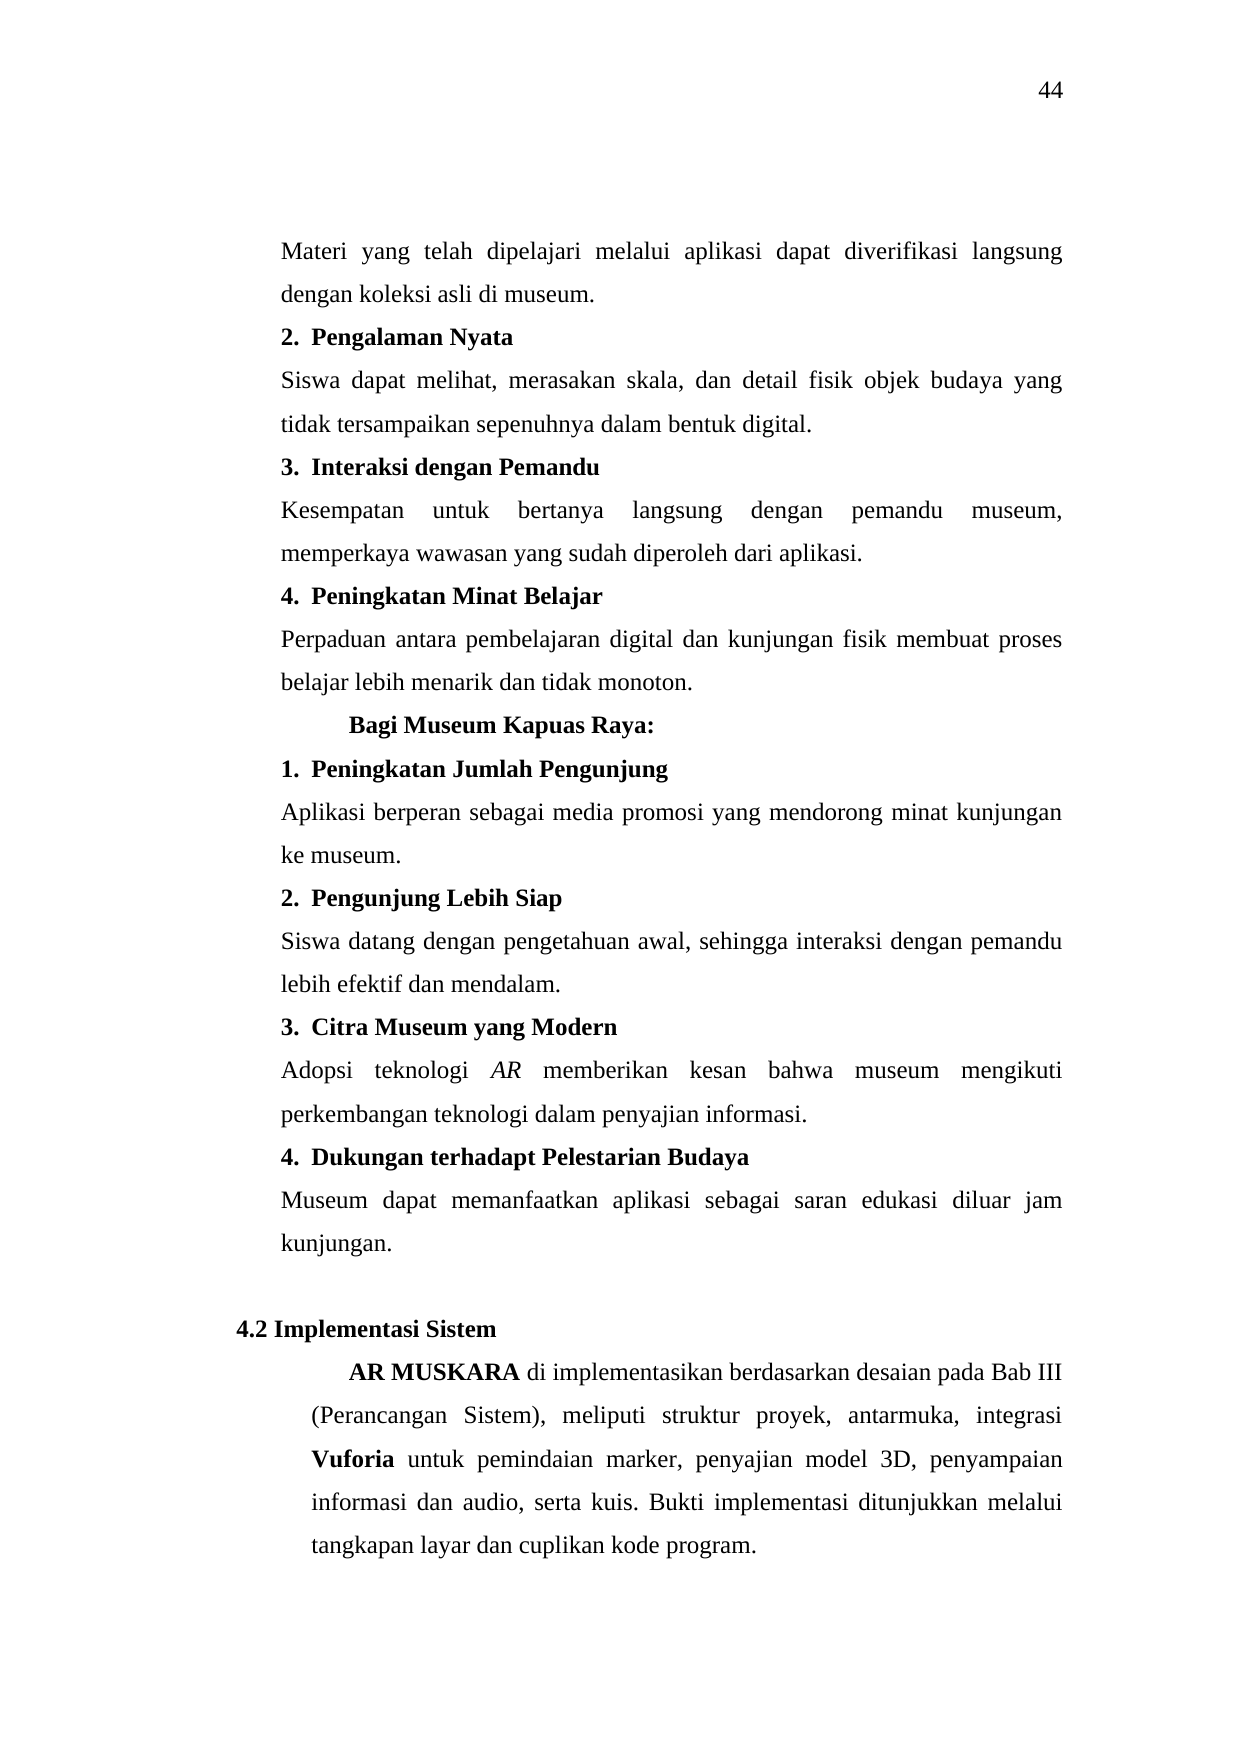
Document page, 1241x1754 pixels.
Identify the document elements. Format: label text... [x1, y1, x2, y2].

text AR MUSKARA di implementasikan berdasarkan desaian pada Bab III (Perancangan Sistem), meliputi struktur proyek, antarmuka, integrasi Vuforia untuk pemindaian marker, penyajian model 3D, penyampaian informasi dan audio, serta kuis. Bukti implementasi ditunjukkan melalui tangkapan layar dan cuplikan kode program. [311, 1357, 1063, 1559]
list Kesempatan untuk bertanya langsung dengan pemandu museum, memperkaya wawasan yang sudah diperoleh dari aplikasi. [281, 495, 1063, 567]
subtitle 4.2 Implementasi Sistem [236, 1314, 1063, 1343]
list Citra Museum yang Modern [281, 1012, 1063, 1041]
list Aplikasi berperan sebagai media promosi yang mendorong minat kunjungan ke museum. [281, 797, 1063, 869]
text Bagi Museum Kapuas Raya: [311, 711, 1063, 739]
list Materi yang telah dipelajari melalui aplikasi dapat diverifikasi langsung dengan koleksi asli di museum. [281, 236, 1063, 308]
list Siswa datang dengan pengetahuan awal, sehingga interaksi dengan pemandu lebih efektif dan mendalam. [281, 926, 1063, 998]
list Adopsi teknologi AR memberikan kesan bahwa museum mengikuti perkembangan teknologi dalam penyajian informasi. [281, 1056, 1063, 1127]
list Interaksi dengan Pemandu [281, 452, 1063, 481]
list Museum dapat memanfaatkan aplikasi sebagai saran edukasi diluar jam kunjungan. [281, 1185, 1063, 1257]
list Peningkatan Jumlah Pengunjung [281, 754, 1063, 782]
list Pengalaman Nyata [281, 322, 1063, 351]
list Siswa dapat melihat, merasakan skala, dan detail fisik objek budaya yang tidak tersampaikan sepenuhnya dalam bentuk digital. [281, 366, 1063, 437]
list Peningkatan Minat Belajar [281, 581, 1063, 610]
list Dukungan terhadapt Pelestarian Budaya [281, 1142, 1063, 1171]
list Perpaduan antara pembelajaran digital dan kunjungan fisik membuat proses belajar lebih menarik dan tidak monoton. [281, 624, 1063, 696]
list Pengunjung Lebih Siap [281, 883, 1063, 912]
